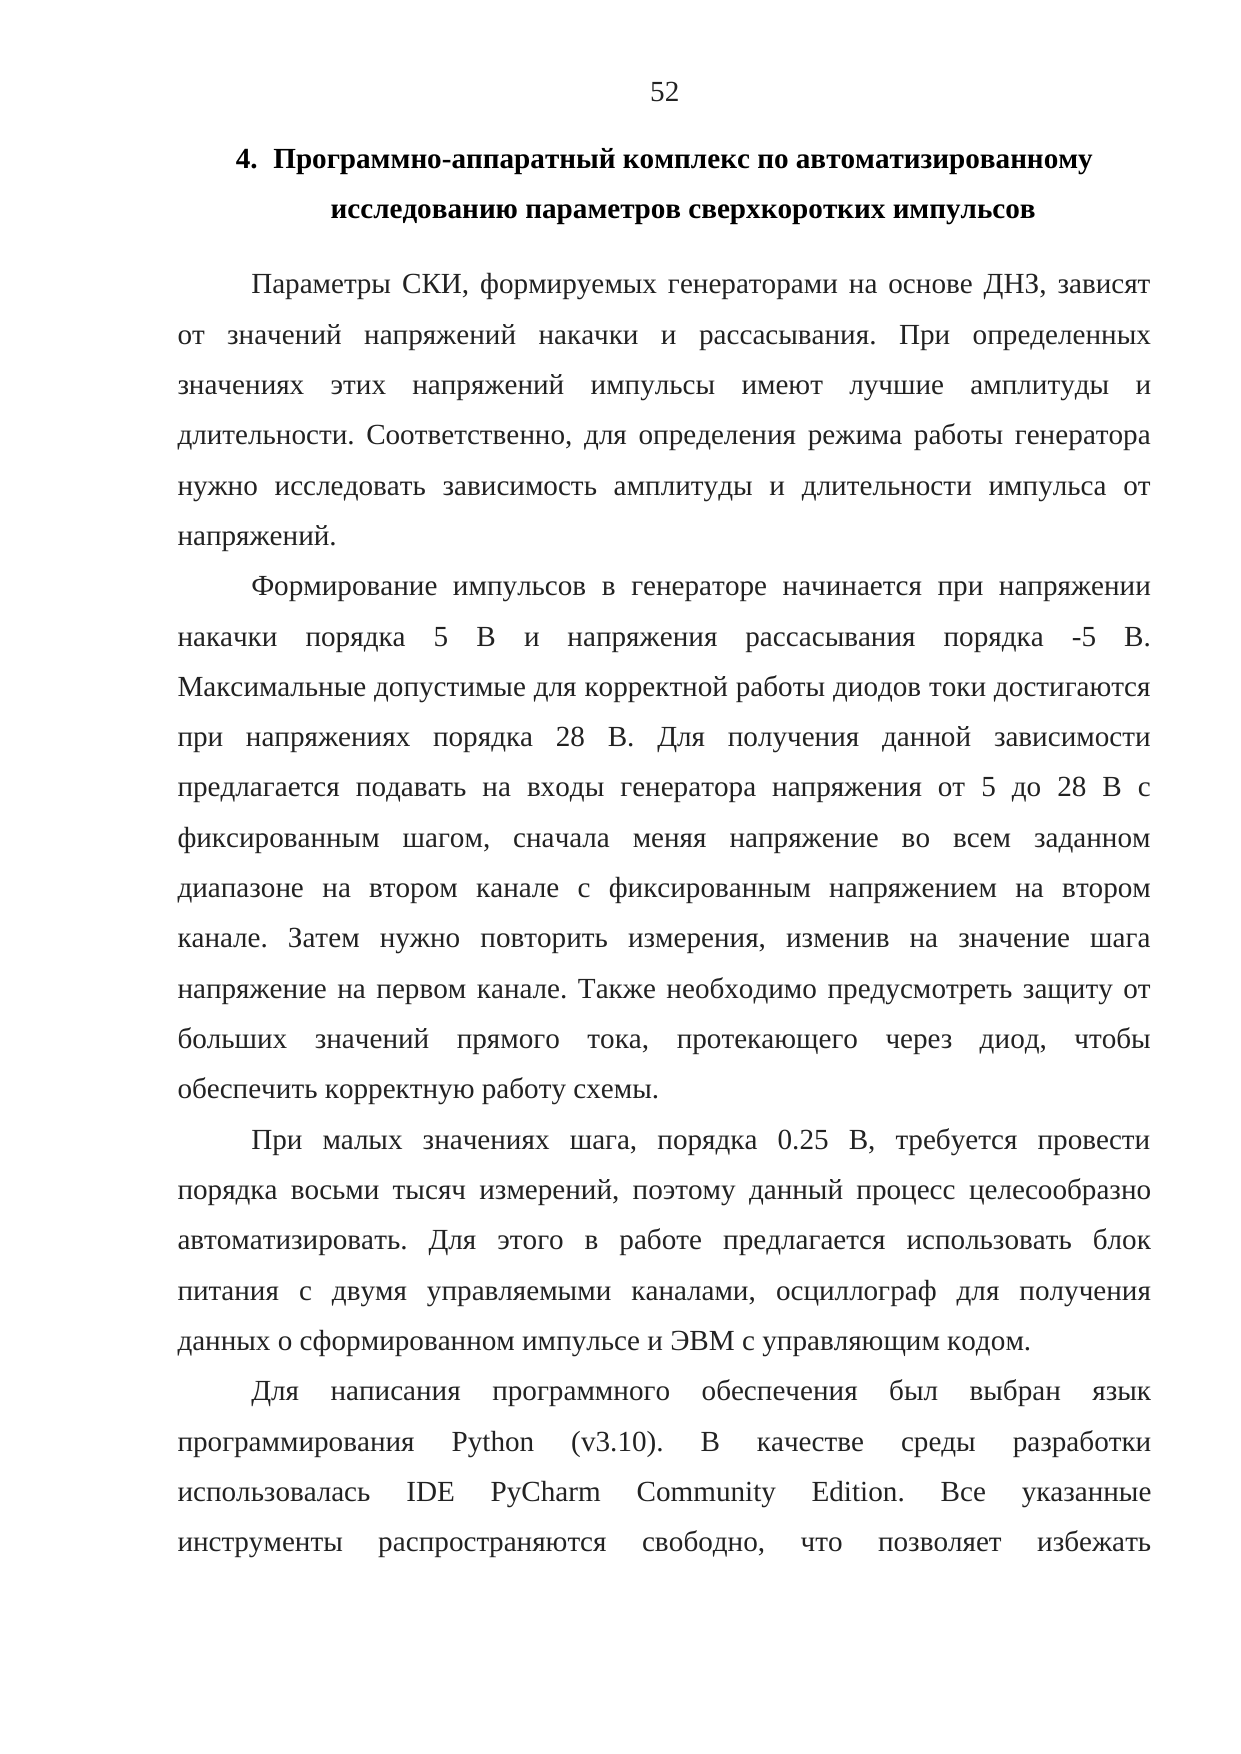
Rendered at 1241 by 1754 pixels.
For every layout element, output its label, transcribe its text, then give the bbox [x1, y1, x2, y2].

subtitle Программно-аппаратный комплекс по автоматизированному исследованию параметров сверхкоротких импульсов [177, 141, 1152, 225]
text Формирование импульсов в генераторе начинается при напряжении накачки порядка 5 В и напряжения рассасывания порядка -5 В. Максимальные допустимые для корректной работы диодов токи достигаются при напряжениях порядка 28 В. Для получения данной зависимости предлагается подавать на входы генератора напряжения от 5 до 28 В с фиксированным шагом, сначала меняя напряжение во всем заданном диапазоне на втором канале с фиксированным напряжением на втором канале. Затем нужно повторить измерения, изменив на значение шага напряжение на первом канале. Также необходимо предусмотреть защиту от больших значений прямого тока, протекающего через диод, чтобы обеспечить корректную работу схемы. [177, 568, 1152, 1105]
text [177, 1373, 1152, 1558]
text При малых значениях шага, порядка 0.25 В, требуется провести порядка восьми тысяч измерений, поэтому данный процесс целесообразно автоматизировать. Для этого в работе предлагается использовать блок питания с двумя управляемыми каналами, осциллограф для получения данных о сформированном импульсе и ЭВМ с управляющим кодом. [177, 1122, 1152, 1357]
text Параметры СКИ, формируемых генераторами на основе ДНЗ, зависят от значений напряжений накачки и рассасывания. При определенных значениях этих напряжений импульсы имеют лучшие амплитуды и длительности. Соответственно, для определения режима работы генератора нужно исследовать зависимость амплитуды и длительности импульса от напряжений. [177, 266, 1152, 552]
